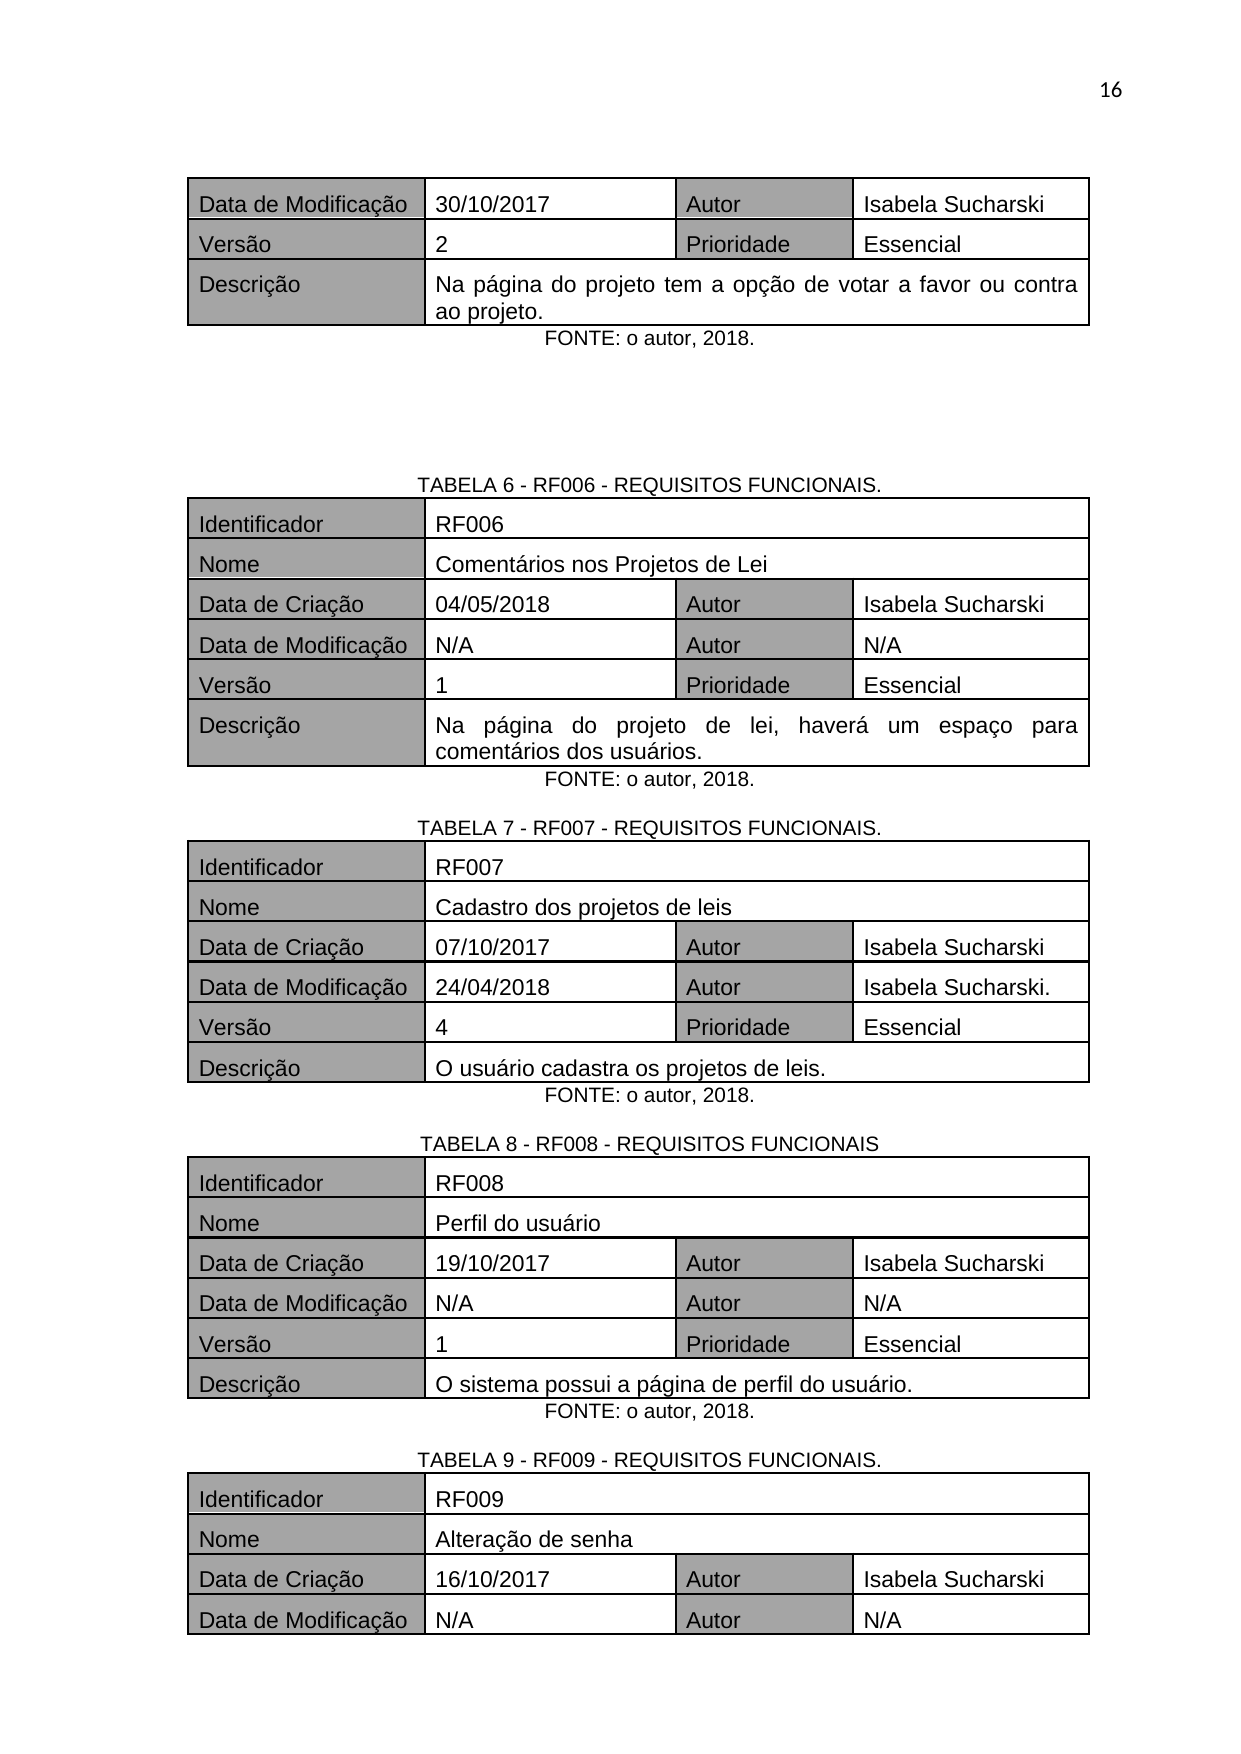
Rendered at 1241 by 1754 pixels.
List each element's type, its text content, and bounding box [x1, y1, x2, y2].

table_cell Isabela Sucharski [854, 1555, 1088, 1593]
table_cell Descrição [189, 700, 424, 765]
table_header Identificador [189, 1474, 424, 1512]
table_cell Nome [189, 1198, 424, 1236]
table_cell Versão [189, 1003, 424, 1041]
table_cell 19/10/2017 [426, 1239, 675, 1277]
table_cell N/A [426, 620, 675, 658]
table_cell N/A [426, 1279, 675, 1317]
table_cell Nome [189, 882, 424, 920]
table_header RF009 [426, 1474, 1088, 1512]
table_cell Data de Criação [189, 922, 424, 960]
table_cell Na página do projeto de lei, haverá um espaço para comentários dos usuários. [426, 700, 1088, 765]
table_cell Versão [189, 220, 424, 258]
table_cell Autor [677, 1595, 852, 1633]
table_cell Isabela Sucharski [854, 580, 1088, 618]
table_cell Essencial [854, 1003, 1088, 1041]
table_cell Data de Modificação [189, 1595, 424, 1633]
table_cell Data de Criação [189, 580, 424, 618]
table_cell Autor [677, 1279, 852, 1317]
table_cell Prioridade [677, 1003, 852, 1041]
text TABELA 9 - RF009 - REQUISITOS FUNCIONAIS. [177, 1448, 1122, 1472]
table_header RF006 [426, 499, 1088, 537]
table_cell Prioridade [677, 1319, 852, 1357]
table_cell 30/10/2017 [426, 179, 675, 217]
table_cell Autor [677, 963, 852, 1001]
text TABELA 6 - RF006 - REQUISITOS FUNCIONAIS. [177, 473, 1122, 497]
table_cell 07/10/2017 [426, 922, 675, 960]
table_cell Data de Modificação [189, 963, 424, 1001]
table_cell Autor [677, 1239, 852, 1277]
table_header Identificador [189, 842, 424, 880]
text FONTE: o autor, 2018. [177, 767, 1122, 791]
text FONTE: o autor, 2018. [177, 1083, 1122, 1107]
table_cell Autor [677, 922, 852, 960]
table_cell Versão [189, 660, 424, 698]
table_cell O sistema possui a página de perfil do usuário. [426, 1359, 1088, 1397]
table_cell Na página do projeto tem a opção de votar a favor ou contra ao projeto. [426, 260, 1088, 324]
table_cell Prioridade [677, 220, 852, 258]
table_cell N/A [854, 620, 1088, 658]
table_cell N/A [854, 1595, 1088, 1633]
table_cell Nome [189, 539, 424, 577]
text TABELA 8 - RF008 - REQUISITOS FUNCIONAIS [177, 1132, 1122, 1156]
table_cell Autor [677, 1555, 852, 1593]
table_cell Comentários nos Projetos de Lei [426, 539, 1088, 577]
table_header RF007 [426, 842, 1088, 880]
table_cell N/A [854, 1279, 1088, 1317]
text TABELA 7 - RF007 - REQUISITOS FUNCIONAIS. [177, 816, 1122, 840]
table_cell Alteração de senha [426, 1515, 1088, 1553]
table_cell Data de Modificação [189, 620, 424, 658]
table_cell 1 [426, 660, 675, 698]
table_header Identificador [189, 1158, 424, 1196]
table_cell Descrição [189, 260, 424, 324]
table_cell Autor [677, 179, 852, 217]
table_cell 2 [426, 220, 675, 258]
table_cell Isabela Sucharski [854, 922, 1088, 960]
table_cell Isabela Sucharski [854, 1239, 1088, 1277]
table_cell Data de Modificação [189, 179, 424, 217]
table_cell N/A [426, 1595, 675, 1633]
table_cell Data de Modificação [189, 1279, 424, 1317]
table_cell Essencial [854, 1319, 1088, 1357]
table_cell Essencial [854, 660, 1088, 698]
table_cell Nome [189, 1515, 424, 1553]
table_cell Isabela Sucharski. [854, 963, 1088, 1001]
table_cell O usuário cadastra os projetos de leis. [426, 1043, 1088, 1081]
table_cell Versão [189, 1319, 424, 1357]
table_cell Prioridade [677, 660, 852, 698]
table_cell 4 [426, 1003, 675, 1041]
table_cell 04/05/2018 [426, 580, 675, 618]
table_cell Isabela Sucharski [854, 179, 1088, 217]
table_cell Autor [677, 620, 852, 658]
table_cell 16/10/2017 [426, 1555, 675, 1593]
table_cell Data de Criação [189, 1555, 424, 1593]
table_cell Cadastro dos projetos de leis [426, 882, 1088, 920]
text FONTE: o autor, 2018. [177, 326, 1122, 350]
table_cell 1 [426, 1319, 675, 1357]
table_cell Data de Criação [189, 1239, 424, 1277]
table_cell Descrição [189, 1043, 424, 1081]
text FONTE: o autor, 2018. [177, 1399, 1122, 1423]
table_cell Descrição [189, 1359, 424, 1397]
table_header Identificador [189, 499, 424, 537]
table_header RF008 [426, 1158, 1088, 1196]
table_cell Perfil do usuário [426, 1198, 1088, 1236]
table_cell Essencial [854, 220, 1088, 258]
table_cell 24/04/2018 [426, 963, 675, 1001]
table_cell Autor [677, 580, 852, 618]
